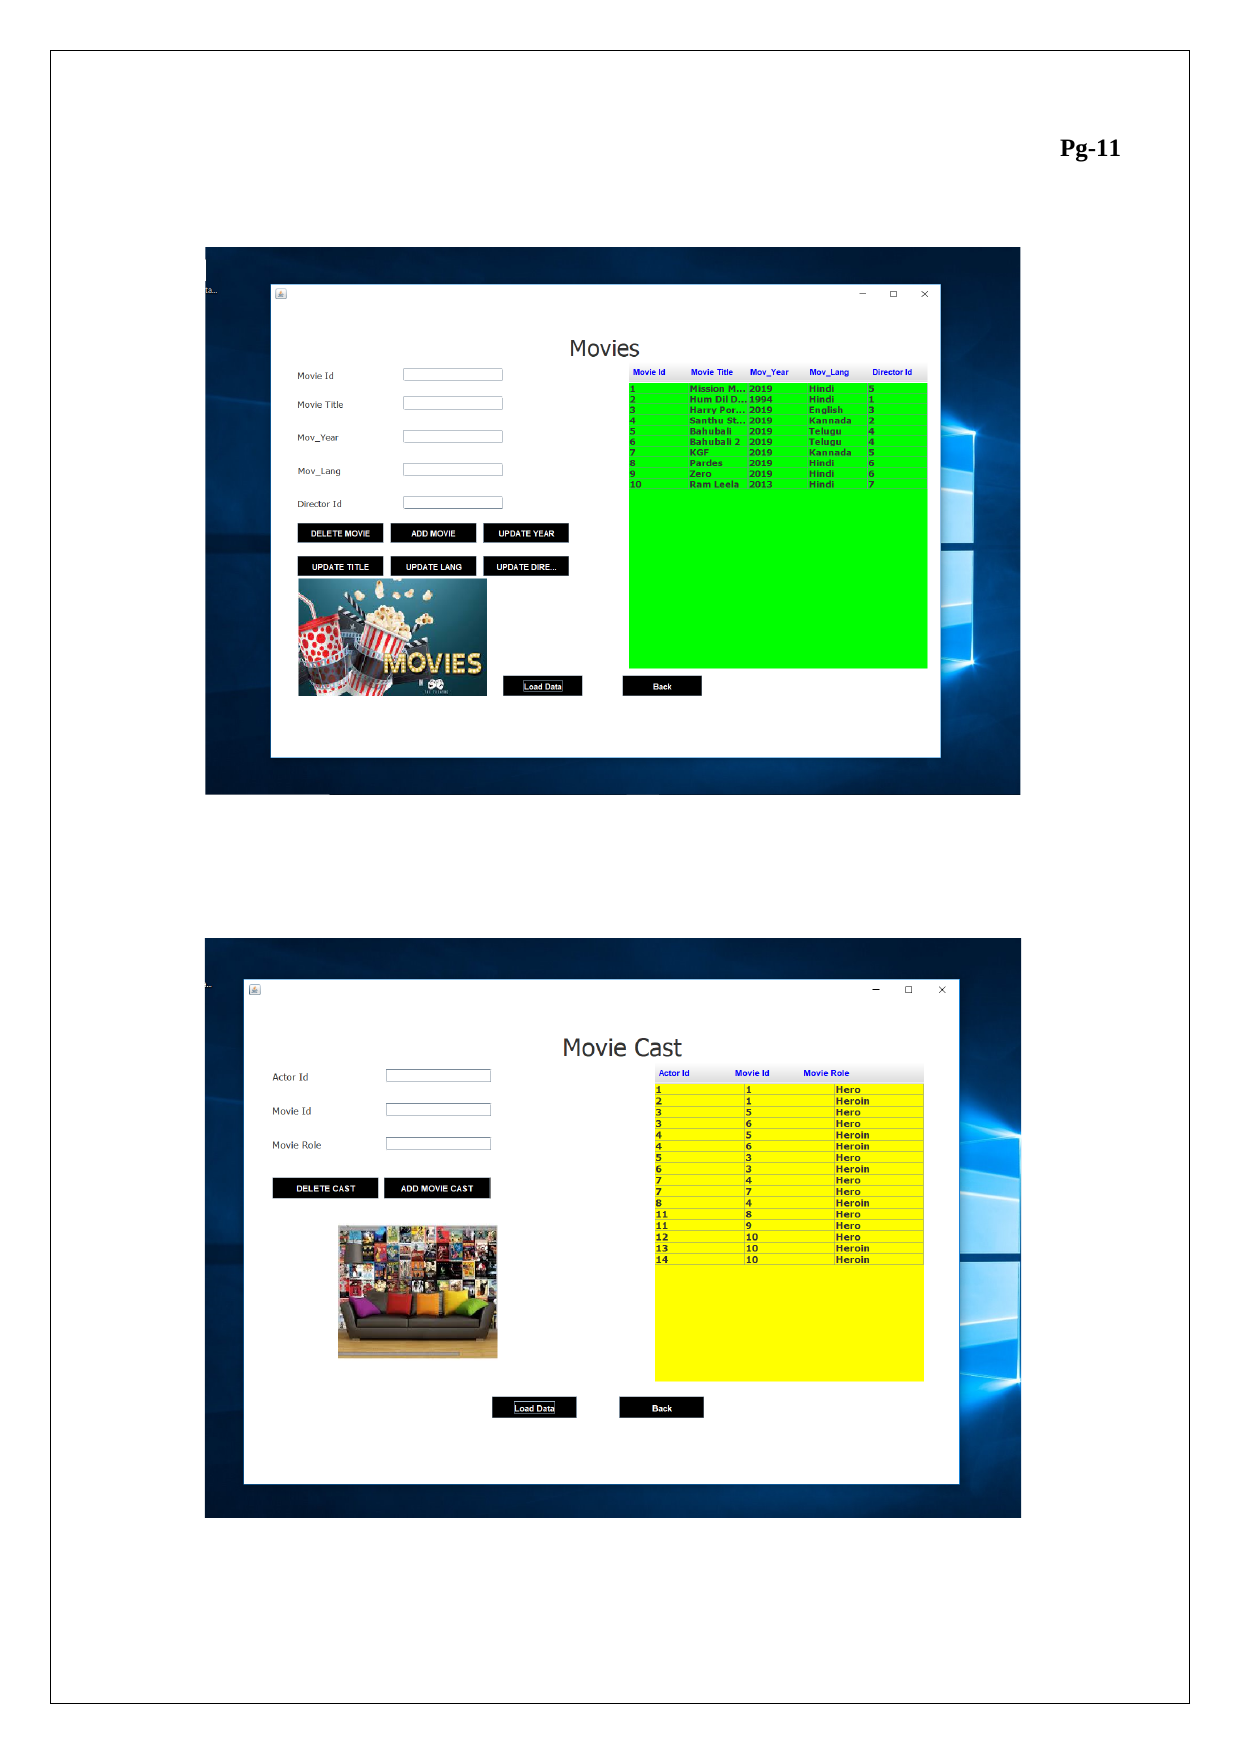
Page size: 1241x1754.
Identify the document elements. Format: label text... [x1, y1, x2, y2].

picture [204, 938, 1022, 1518]
text Pg-11 [103, 133, 1122, 162]
picture [205, 247, 1021, 795]
